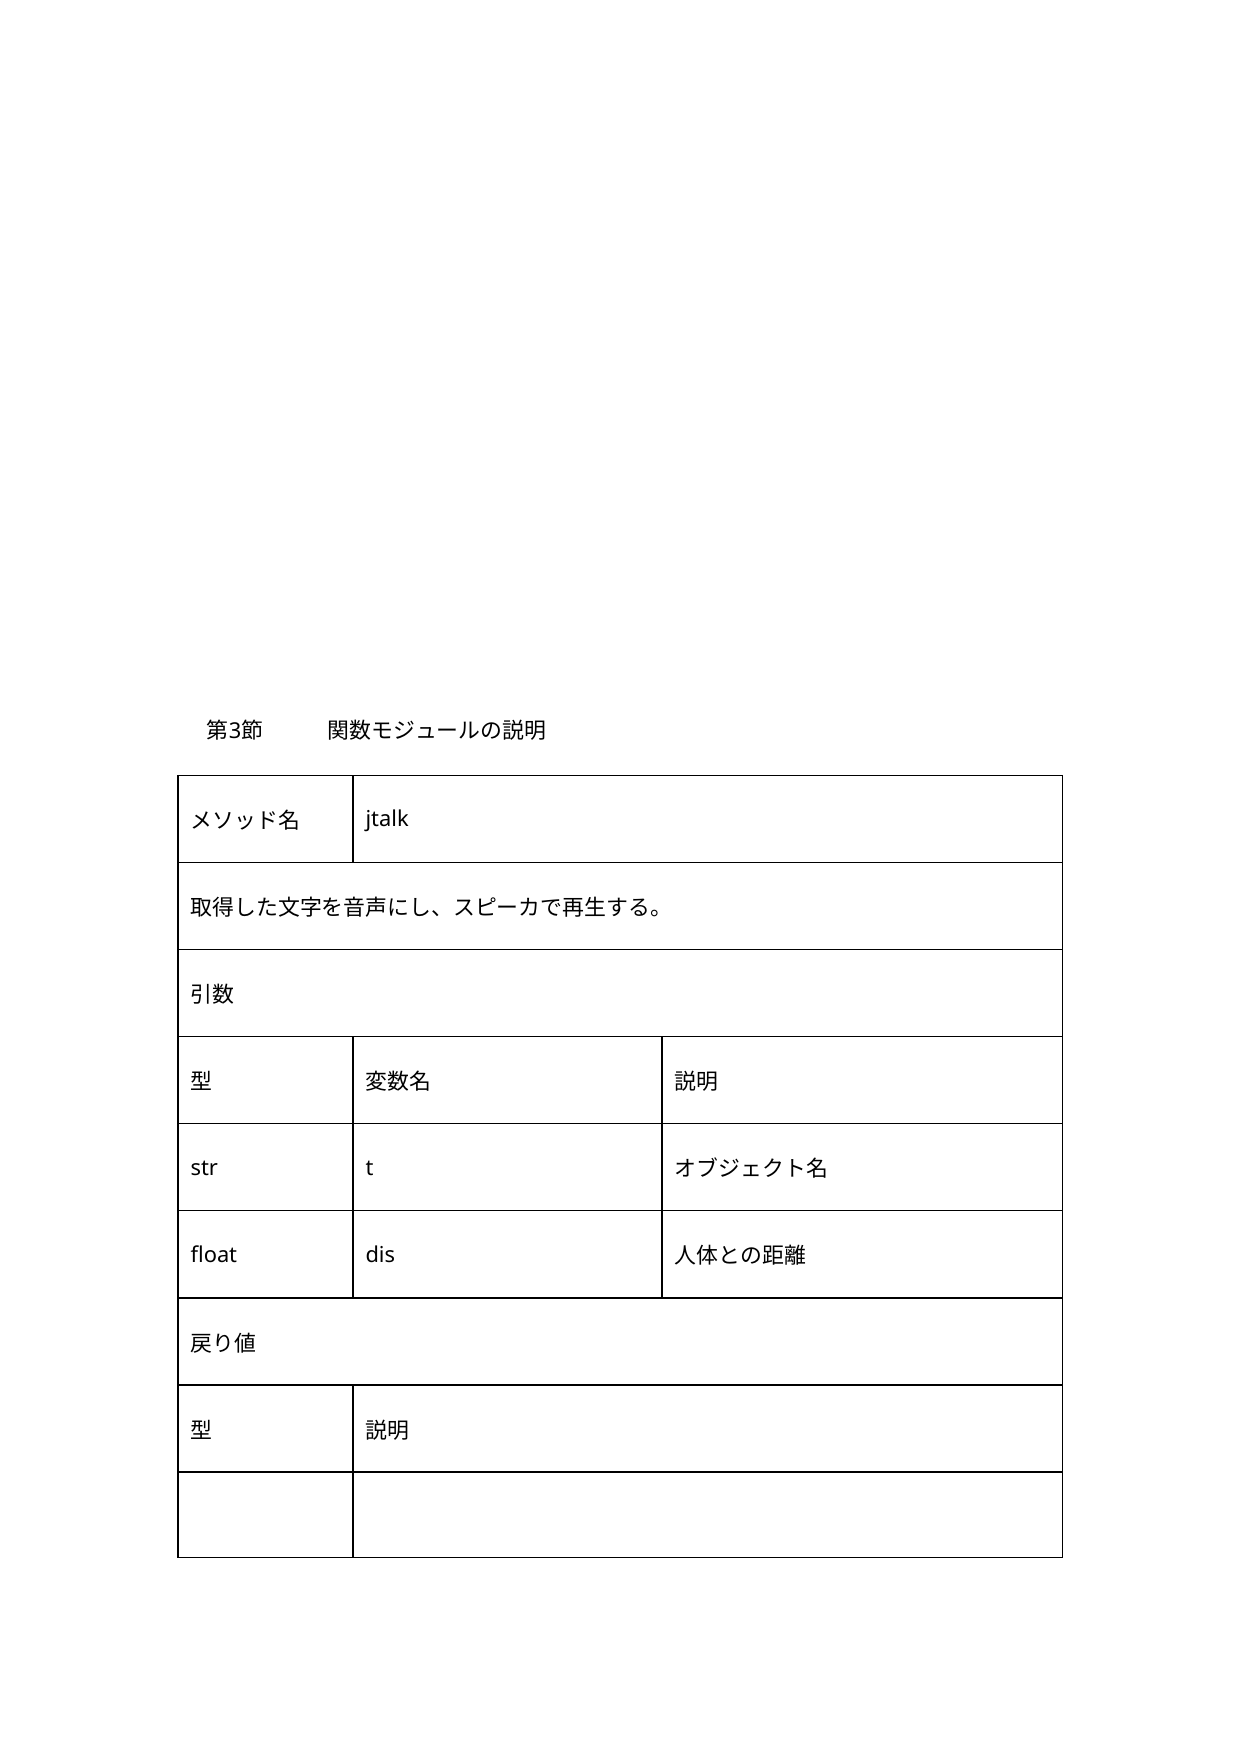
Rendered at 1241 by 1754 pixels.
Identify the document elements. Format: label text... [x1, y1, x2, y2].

table_cell 説明 [354, 1386, 1062, 1471]
table_cell 引数 [179, 950, 1062, 1036]
table_cell 型 [179, 1386, 352, 1471]
table_cell [354, 1473, 1062, 1557]
table_cell 説明 [663, 1037, 1062, 1123]
table_cell float [179, 1211, 352, 1297]
table_cell 変数名 [354, 1037, 661, 1123]
subtitle 関数モジュールの説明 [207, 713, 1062, 745]
table_cell オブジェクト名 [663, 1124, 1062, 1210]
table_header jtalk [354, 776, 1062, 862]
table_cell 取得した文字を音声にし、スピーカで再生する。 [179, 863, 1062, 949]
table_cell 戻り値 [179, 1299, 1062, 1384]
table_cell dis [354, 1211, 661, 1297]
table_header メソッド名 [179, 776, 352, 862]
table_cell str [179, 1124, 352, 1210]
table_cell 人体との距離 [663, 1211, 1062, 1297]
table_cell t [354, 1124, 661, 1210]
table_cell 型 [179, 1037, 352, 1123]
table_cell [179, 1473, 352, 1557]
